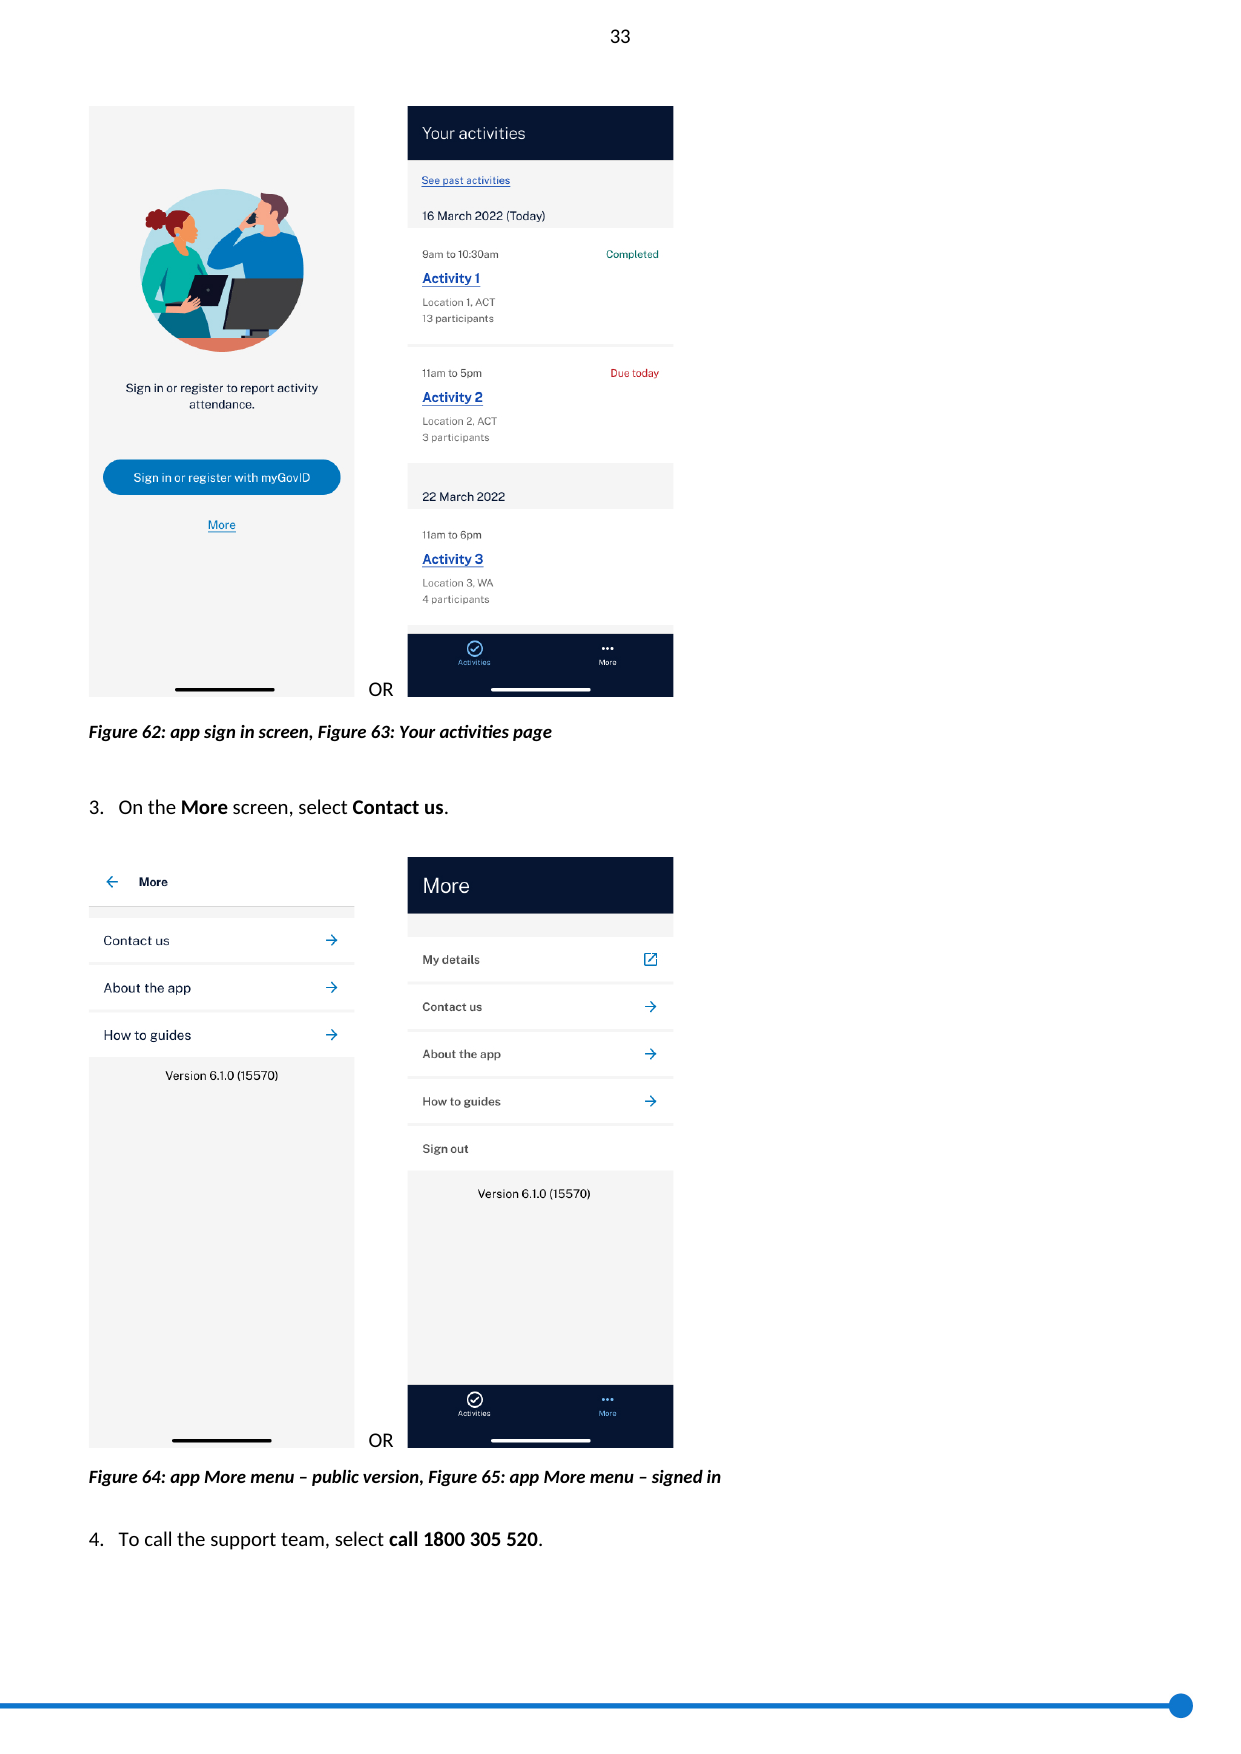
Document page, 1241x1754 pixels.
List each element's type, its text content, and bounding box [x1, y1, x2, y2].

text Figure 64: app More menu – public version, Figure 65: app More menu – signed in [89, 1466, 1152, 1488]
picture [88, 106, 355, 697]
picture [407, 857, 674, 1448]
list To call the support team, select call 1800 305 520. [89, 1526, 1152, 1552]
picture [0, 1682, 1241, 1753]
list On the More screen, select Contact us. [89, 794, 1152, 819]
text Figure 62: app sign in screen, Figure 63: Your activities page [89, 721, 1152, 744]
picture [407, 106, 674, 697]
picture [88, 857, 355, 1448]
